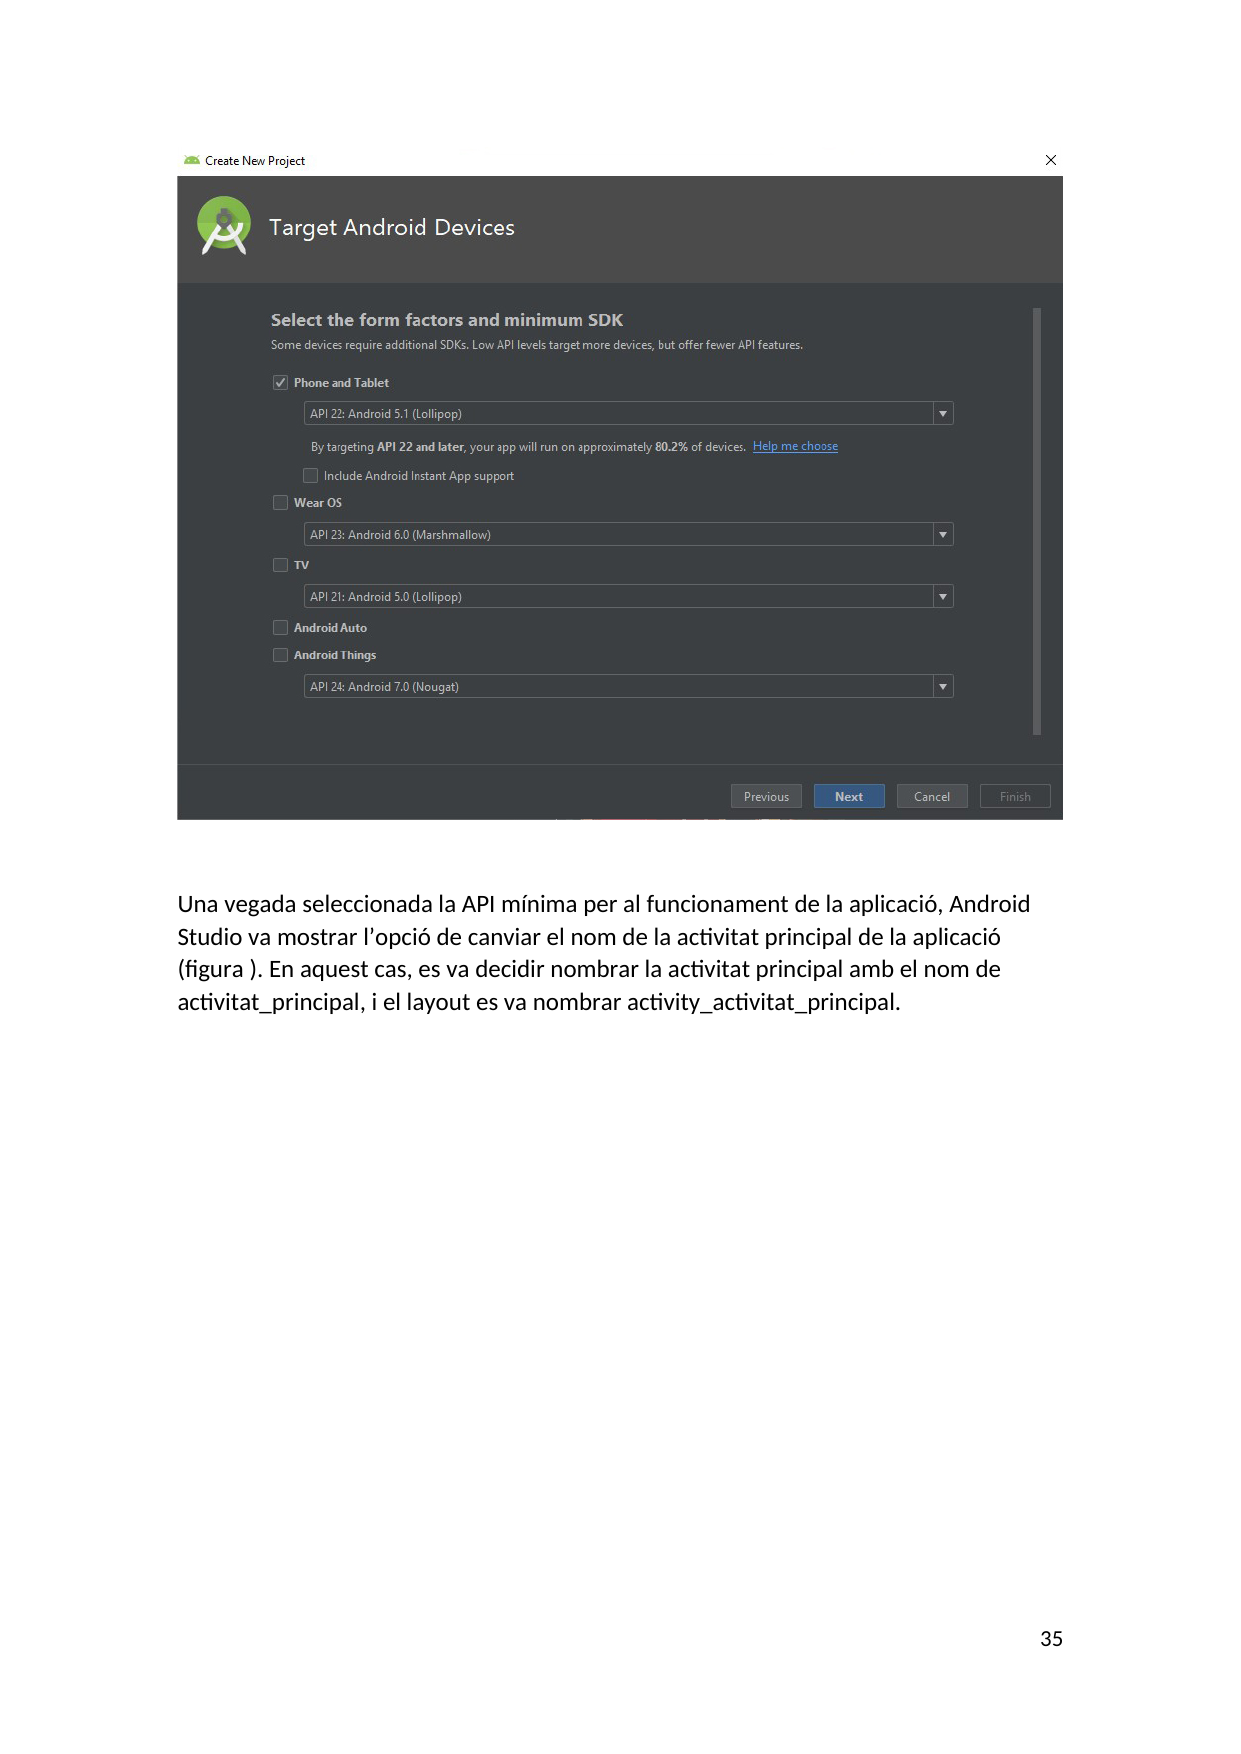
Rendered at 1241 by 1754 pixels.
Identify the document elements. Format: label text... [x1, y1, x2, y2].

text Una vegada seleccionada la API mínima per al funcionament de la aplicació, Android Studio va mostrar l’opció de canviar el nom de la activitat principal de la aplicació (figura ). En aquest cas, es va decidir nombrar la activitat principal amb el nom de activitat_principal, i el layout es va nombrar activity_activitat_principal. [177, 888, 1063, 1017]
picture [177, 147, 1063, 820]
